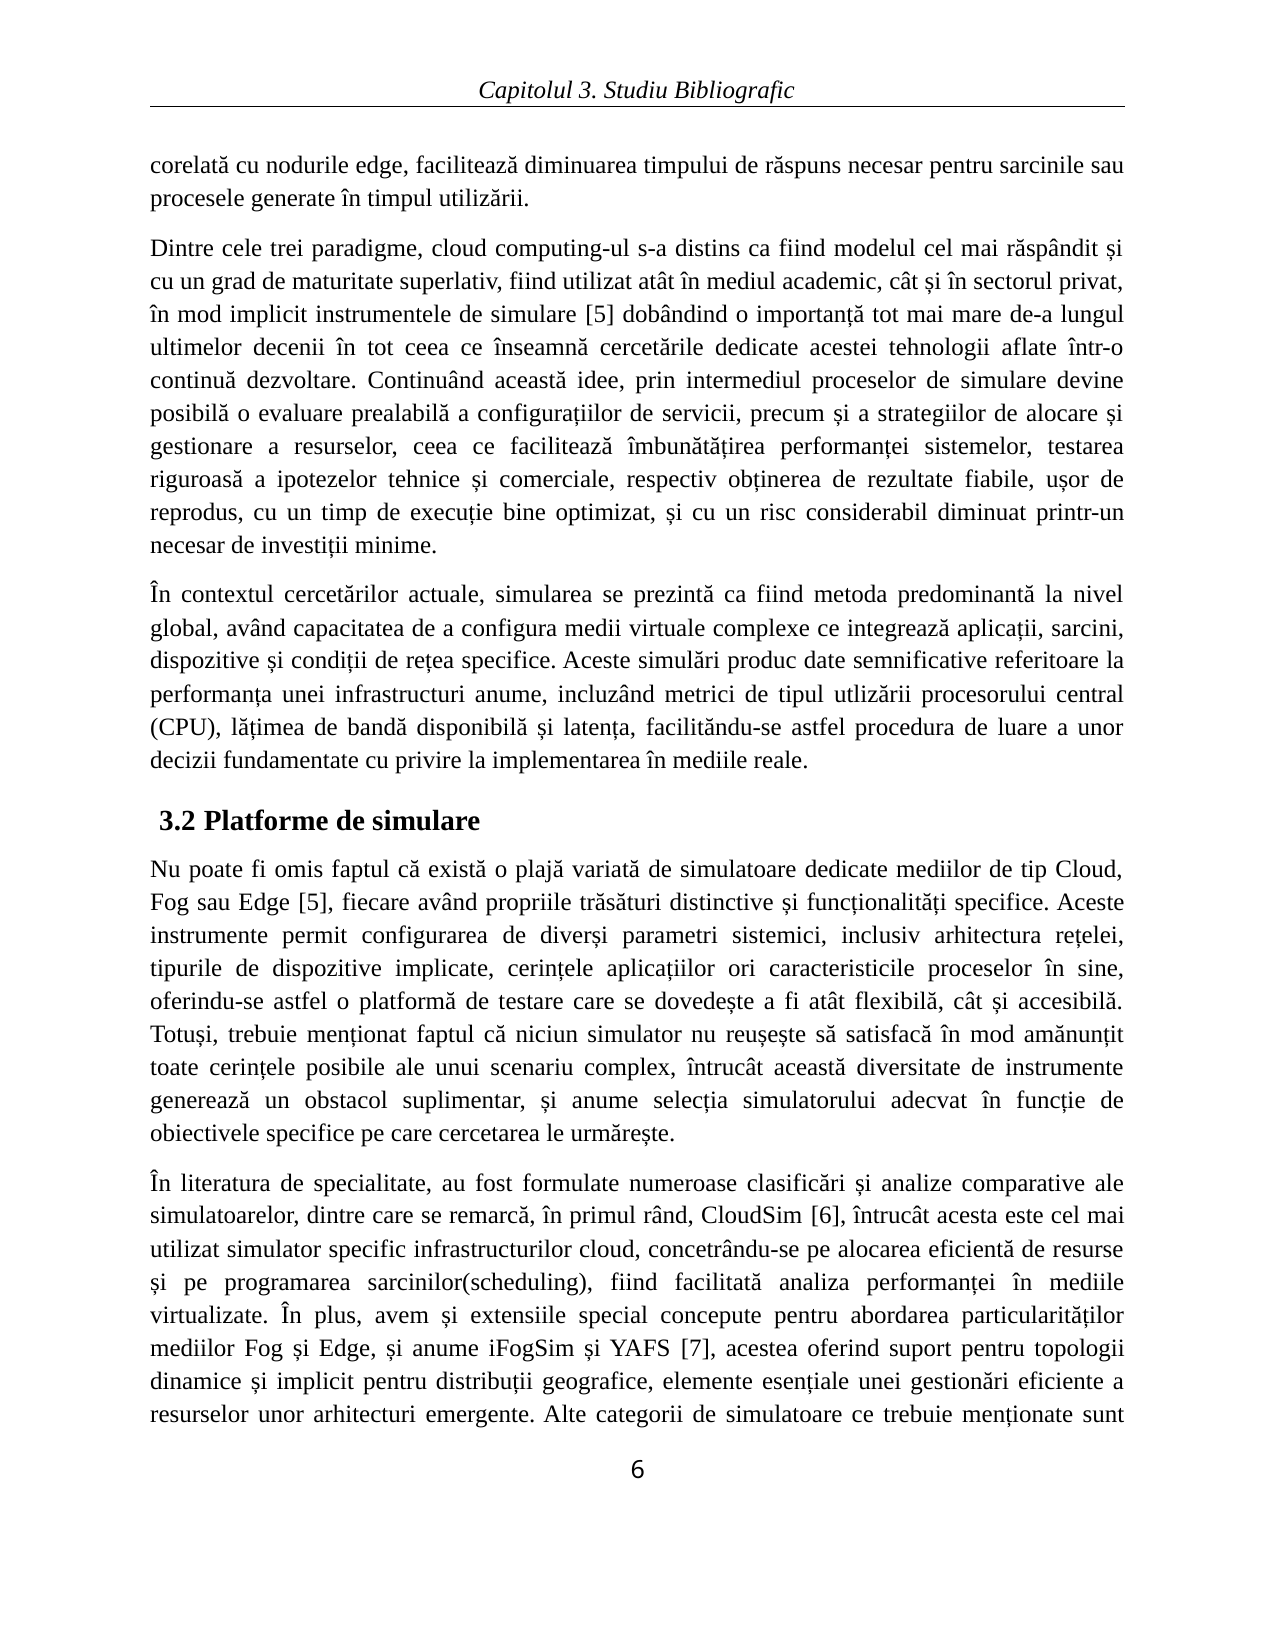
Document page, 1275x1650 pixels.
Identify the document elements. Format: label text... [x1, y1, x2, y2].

text Dintre cele trei paradigme, cloud computing-ul s-a distins ca fiind modelul cel mai răspândit și cu un grad de maturitate superlativ, fiind utilizat atât în mediul academic, cât și în sectorul privat, în mod implicit instrumentele de simulare dobândind o importanță tot mai mare de-a lungul ultimelor decenii în tot ceea ce înseamnă cercetările dedicate acestei tehnologii aflate într-o continuă dezvoltare. Continuând această idee, prin intermediul proceselor de simulare devine posibilă o evaluare prealabilă a configurațiilor de servicii, precum și a strategiilor de alocare și gestionare a resurselor, ceea ce facilitează îmbunătățirea performanței sistemelor, testarea riguroasă a ipotezelor tehnice și comerciale, respectiv obținerea de rezultate fiabile, ușor de reprodus, cu un timp de execuție bine optimizat, și cu un risc considerabil diminuat printr-un necesar de investiții minime. [150, 233, 1125, 559]
text Nu poate fi omis faptul că există o plajă variată de simulatoare dedicate mediilor de tip Cloud, Fog sau Edge, fiecare având propriile trăsături distinctive și funcționalități specifice. Aceste instrumente permit configurarea de diverși parametri sistemici, inclusiv arhitectura rețelei, tipurile de dispozitive implicate, cerințele aplicațiilor ori caracteristicile proceselor în sine, oferindu-se astfel o platformă de testare care se dovedește a fi atât flexibilă, cât și accesibilă. Totuși, trebuie menționat faptul că niciun simulator nu reușește să satisfacă în mod amănunțit toate cerințele posibile ale unui scenariu complex, întrucât această diversitate de instrumente generează un obstacol suplimentar, și anume selecția simulatorului adecvat în funcție de obiectivele specifice pe care cercetarea le urmărește. [150, 854, 1125, 1147]
subtitle Platforme de simulare [159, 803, 1125, 836]
text În contextul cercetărilor actuale, simularea se prezintă ca fiind metoda predominantă la nivel global, având capacitatea de a configura medii virtuale complexe ce integrează aplicații, sarcini, dispozitive și condiții de rețea specifice. Aceste simulări produc date semnificative referitoare la performanța unei infrastructuri anume, incluzând metrici de tipul utlizării procesorului central (CPU), lățimea de bandă disponibilă și latența, facilităndu-se astfel procedura de luare a unor decizii fundamentate cu privire la implementarea în mediile reale. [150, 579, 1125, 773]
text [150, 150, 1125, 212]
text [150, 1168, 1125, 1427]
